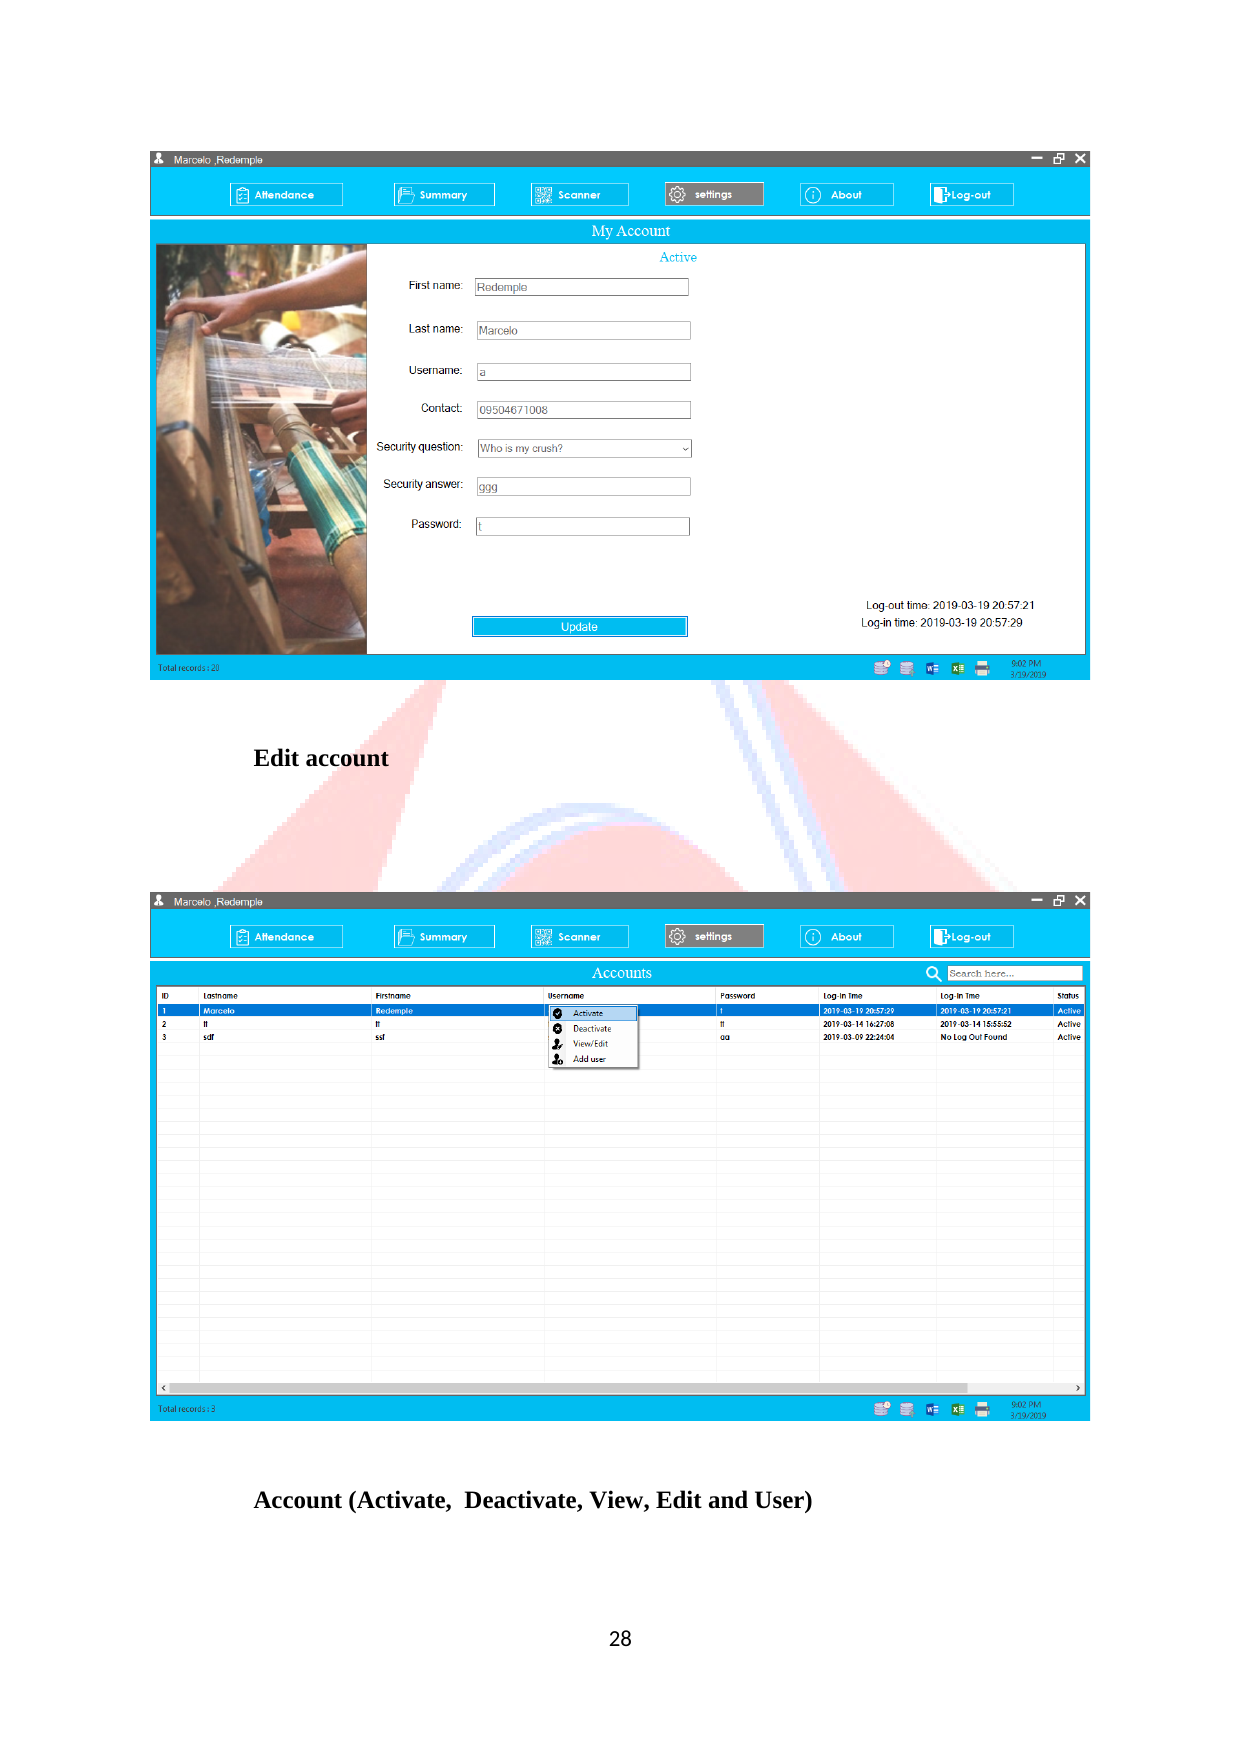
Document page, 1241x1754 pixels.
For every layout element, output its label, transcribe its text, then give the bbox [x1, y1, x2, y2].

picture [927, 664, 938, 674]
picture [976, 1403, 989, 1416]
picture [952, 663, 964, 674]
text Account (Activate, Deactivate, View, Edit and User) [253, 1485, 1016, 1514]
picture [875, 1402, 890, 1415]
text Edit account [253, 743, 1016, 772]
picture [952, 1404, 964, 1415]
picture [927, 1405, 938, 1415]
picture [935, 930, 942, 945]
picture [976, 662, 989, 675]
picture [263, 192, 273, 198]
picture [536, 188, 551, 198]
picture [666, 925, 763, 947]
picture [536, 930, 551, 940]
picture [875, 661, 890, 674]
picture [666, 183, 763, 205]
picture [157, 244, 1085, 654]
picture [901, 1403, 914, 1415]
picture [150, 892, 1091, 908]
picture [150, 151, 1091, 166]
picture [542, 197, 551, 202]
picture [263, 934, 273, 940]
picture [901, 662, 914, 674]
picture [157, 986, 1085, 1395]
picture [948, 966, 1082, 980]
picture [935, 188, 942, 203]
